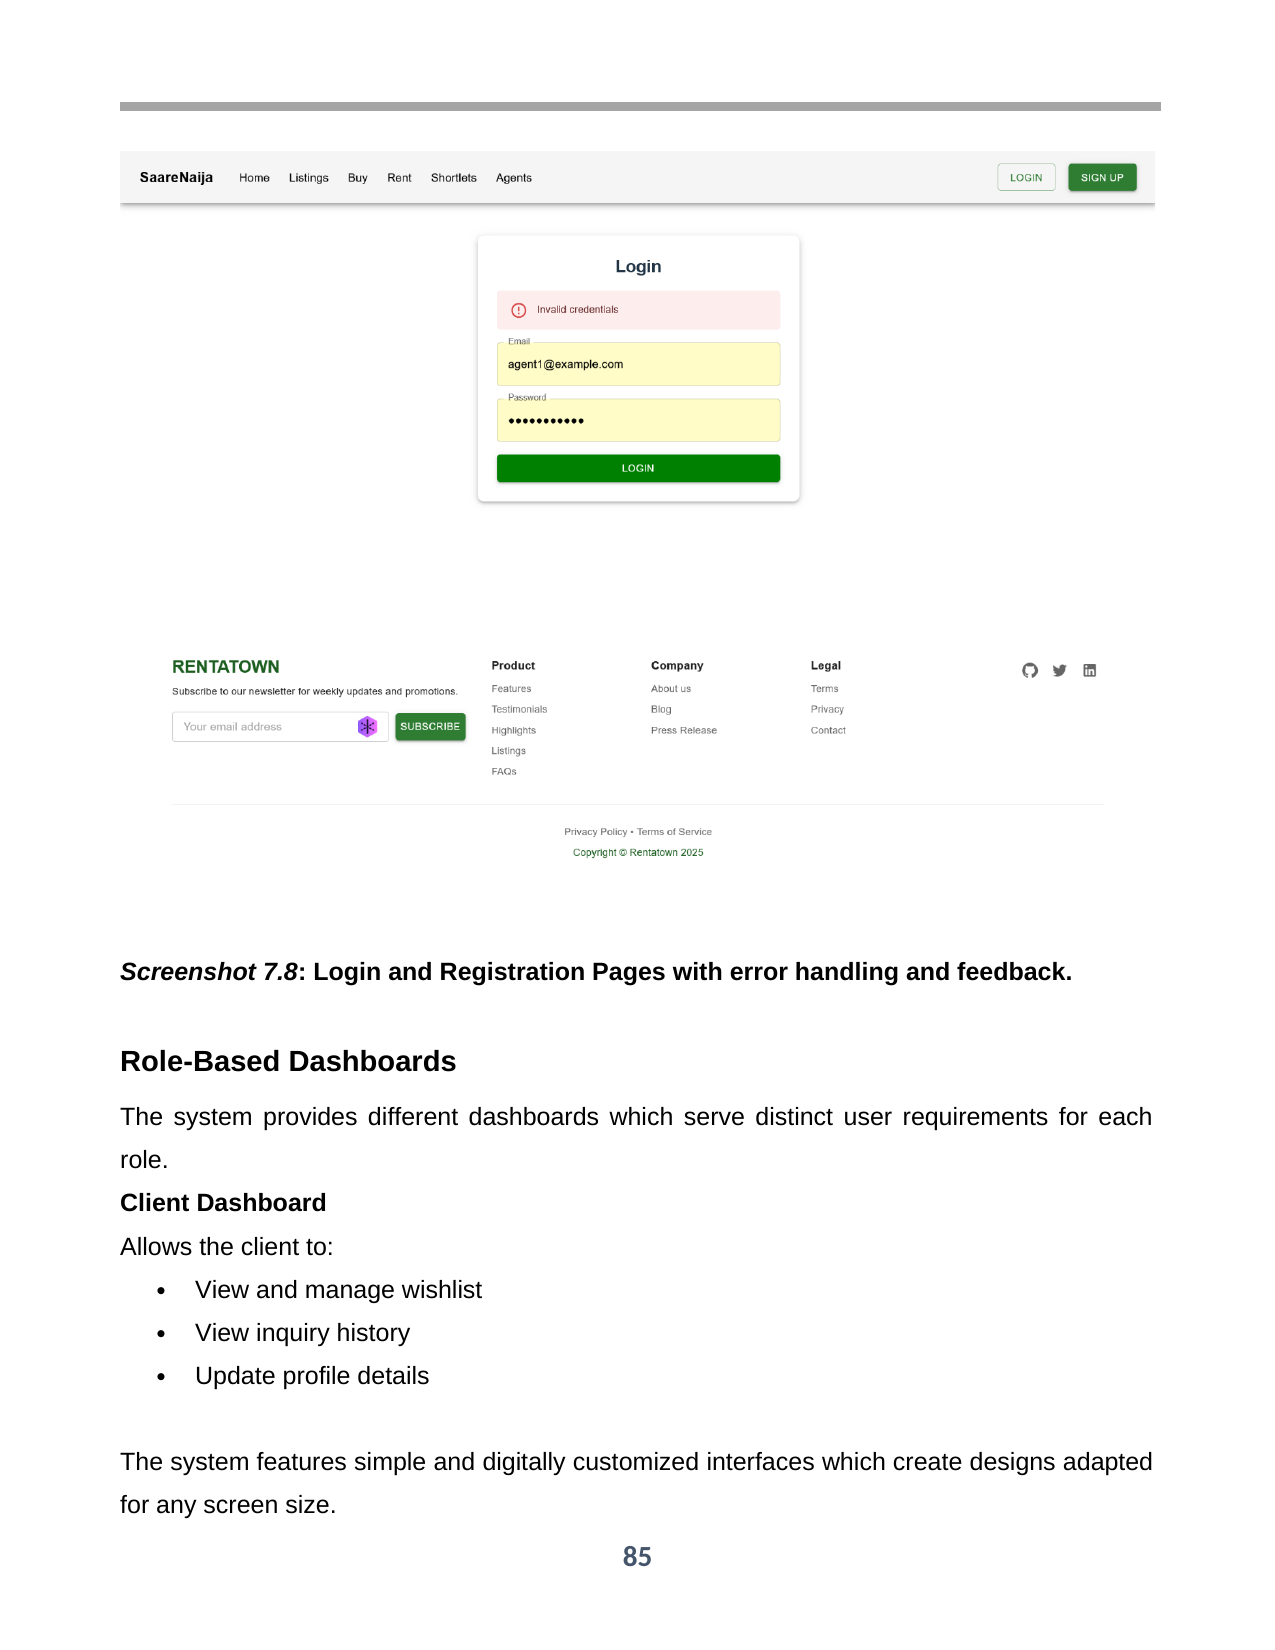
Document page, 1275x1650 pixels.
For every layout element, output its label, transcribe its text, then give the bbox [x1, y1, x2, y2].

text Screenshot 7.8: Login and Registration Pages with error handling and feedback. [120, 957, 1155, 986]
list View and manage wishlist [157, 1274, 1155, 1303]
text The system provides different dashboards which serve distinct user requirements for each role. [120, 1102, 1155, 1174]
text Allows the client to: [120, 1231, 1155, 1260]
subtitle Role-Based Dashboards [120, 1043, 1155, 1077]
text The system features simple and digitally customized interfaces which create designs adapted for any screen size. [120, 1447, 1155, 1519]
text Client Dashboard [120, 1188, 1155, 1217]
picture [120, 151, 1155, 897]
list Update profile details [157, 1361, 1155, 1389]
list View inquiry history [157, 1318, 1155, 1346]
